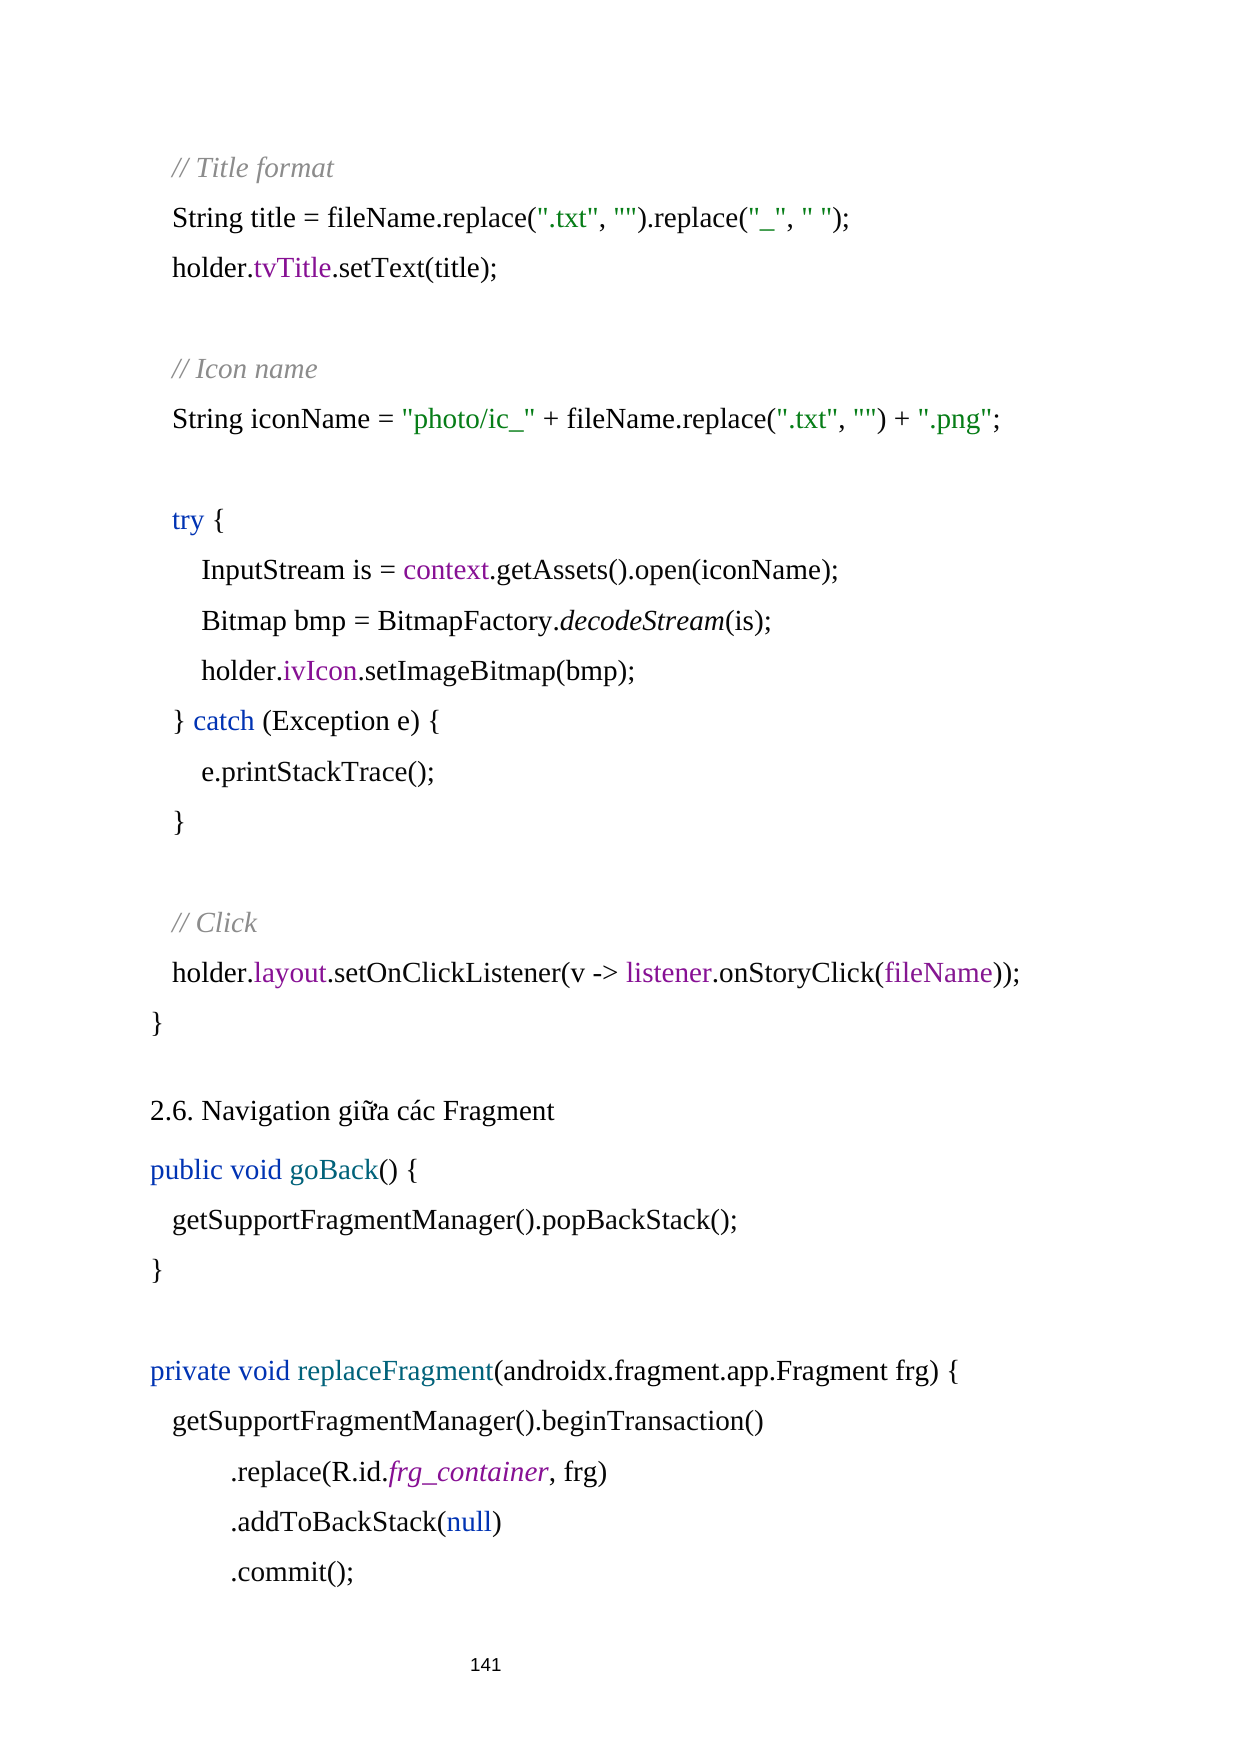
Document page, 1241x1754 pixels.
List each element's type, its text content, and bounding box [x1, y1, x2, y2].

text // Icon name [150, 351, 1090, 385]
subtitle 2.6. Navigation giữa các Fragment [150, 1093, 1090, 1127]
text .addToBackStack(null) [150, 1504, 1090, 1537]
text try { [150, 502, 1090, 536]
text InputStream is = context.getAssets().open(iconName); [150, 552, 1090, 586]
text } [150, 1005, 1090, 1039]
text holder.ivIcon.setImageBitmap(bmp); [150, 653, 1090, 687]
text getSupportFragmentManager().beginTransaction() [150, 1403, 1090, 1437]
text holder.tvTitle.setText(title); [150, 251, 1090, 284]
text .commit(); [150, 1554, 1090, 1588]
text // Title format [150, 150, 1090, 183]
text String title = fileName.replace(".txt", "").replace("_", " "); [150, 200, 1090, 234]
text .replace(R.id.frg_container, frg) [150, 1454, 1090, 1487]
text // Click [150, 905, 1090, 938]
text getSupportFragmentManager().popBackStack(); [150, 1202, 1090, 1236]
text Bitmap bmp = BitmapFactory.decodeStream(is); [150, 603, 1090, 636]
text e.printStackTrace(); [150, 754, 1090, 787]
text holder.layout.setOnClickListener(v -> listener.onStoryClick(fileName)); [150, 955, 1090, 988]
text } catch (Exception e) { [150, 703, 1090, 737]
text String iconName = "photo/ic_" + fileName.replace(".txt", "") + ".png"; [150, 402, 1090, 435]
text private void replaceFragment(androidx.fragment.app.Fragment frg) { [150, 1353, 1090, 1387]
text public void goBack() { [150, 1152, 1090, 1185]
text } [150, 1252, 1090, 1286]
text } [150, 804, 1090, 838]
